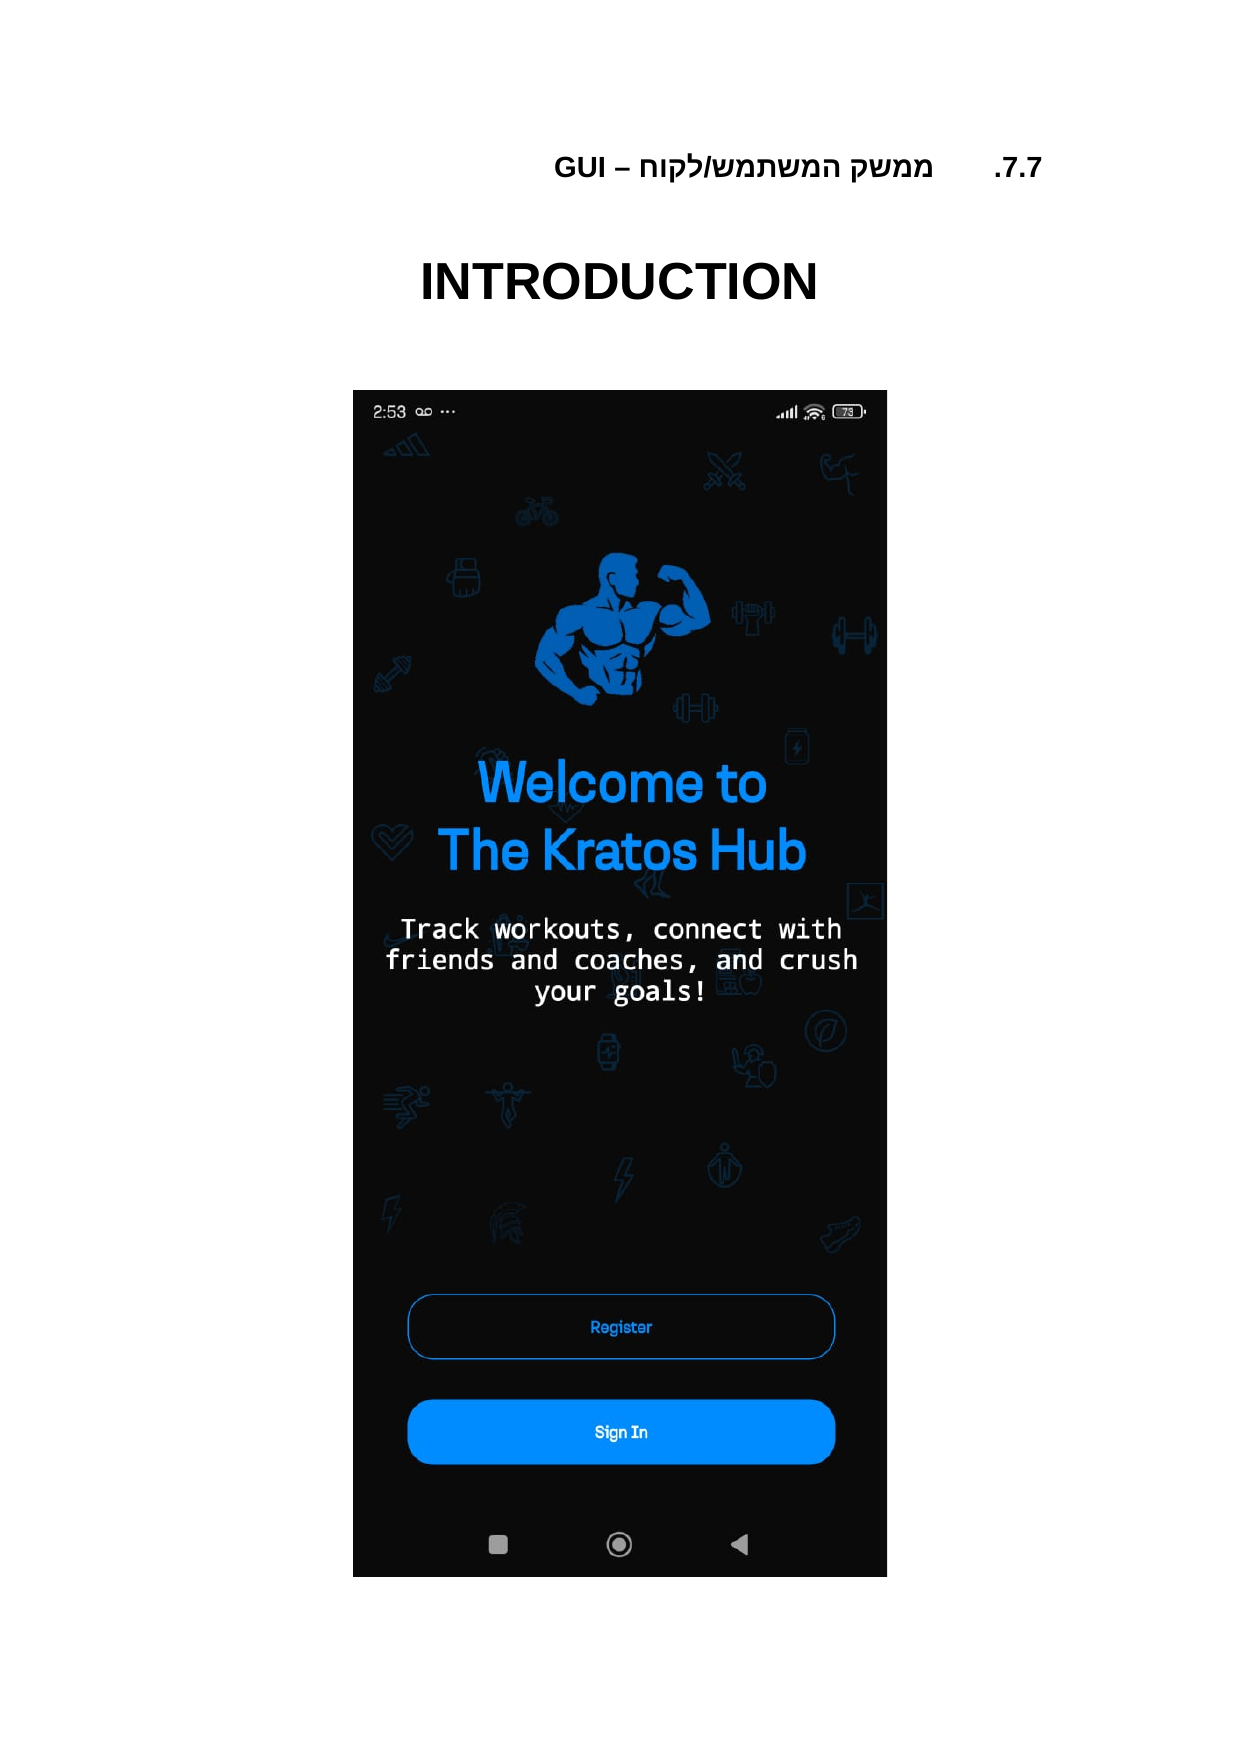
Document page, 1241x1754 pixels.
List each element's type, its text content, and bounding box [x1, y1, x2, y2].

list ממשק המשתמש/לקוח – GUI [187, 150, 994, 183]
picture [353, 390, 888, 1577]
text INTRODUCTION [187, 251, 1053, 311]
